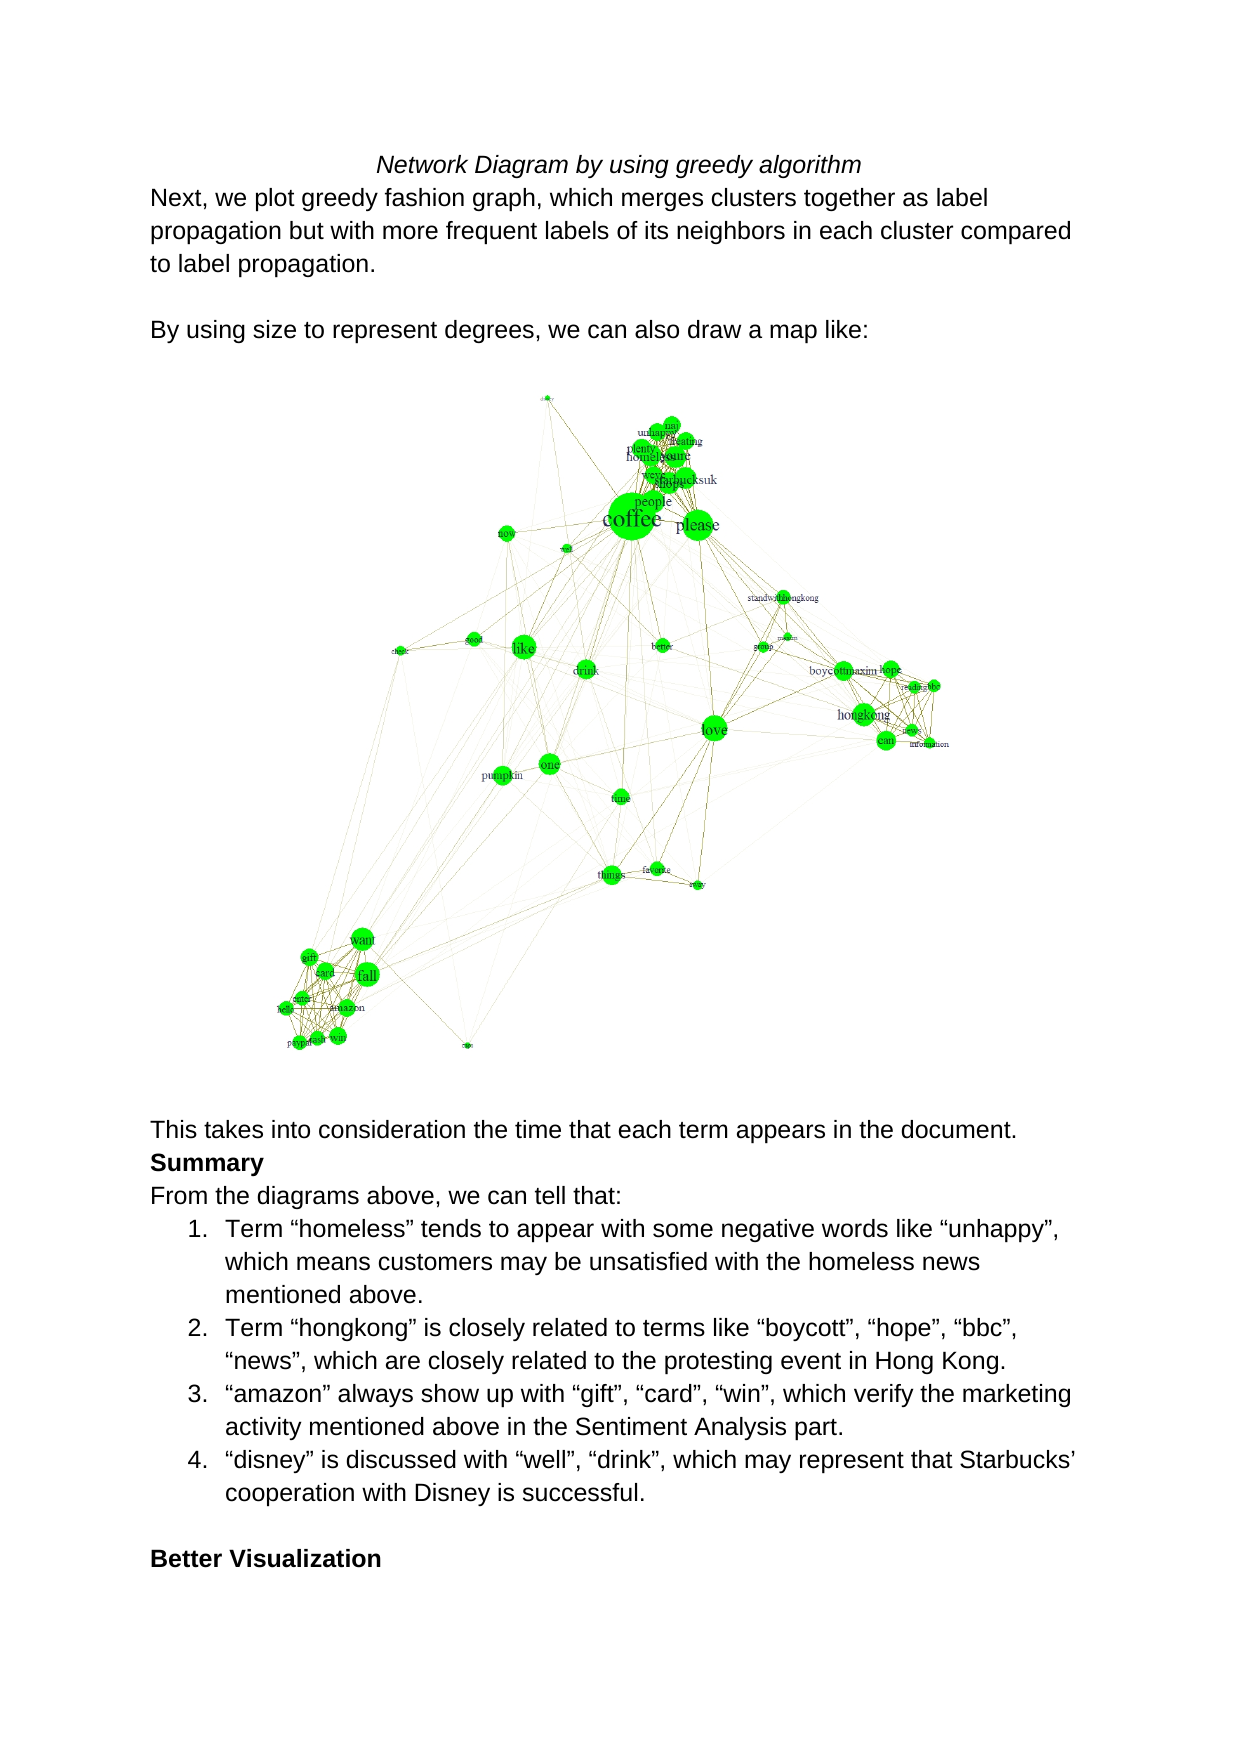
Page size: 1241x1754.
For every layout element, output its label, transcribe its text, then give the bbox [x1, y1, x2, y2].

text Next, we plot greedy fashion graph, which merges clusters together as label propagation but with more frequent labels of its neighbors in each cluster compared to label propagation. [150, 183, 1090, 278]
text Network Diagram by using greedy algorithm [150, 150, 1090, 179]
text Summary [150, 1148, 1090, 1176]
text Better Visualization [150, 1544, 1090, 1573]
text From the diagrams above, we can tell that: [150, 1181, 1090, 1209]
picture [270, 381, 970, 1111]
text This takes into consideration the time that each term appears in the document. [150, 1115, 1090, 1143]
list Term “hongkong” is closely related to terms like “boycott”, “hope”, “bbc”, “news”, which are closely related to the protesting event in Hong Kong. [187, 1313, 1090, 1374]
list Term “homeless” tends to appear with some negative words like “unhappy”, which means customers may be unsatisfied with the homeless news mentioned above. [187, 1214, 1090, 1308]
text By using size to represent degrees, we can also draw a map like: [150, 315, 1090, 344]
list “disney” is discussed with “well”, “drink”, which may represent that Starbucks’ cooperation with Disney is successful. [187, 1445, 1090, 1507]
list “amazon” always show up with “gift”, “card”, “win”, which verify the marketing activity mentioned above in the Sentiment Analysis part. [187, 1379, 1090, 1441]
